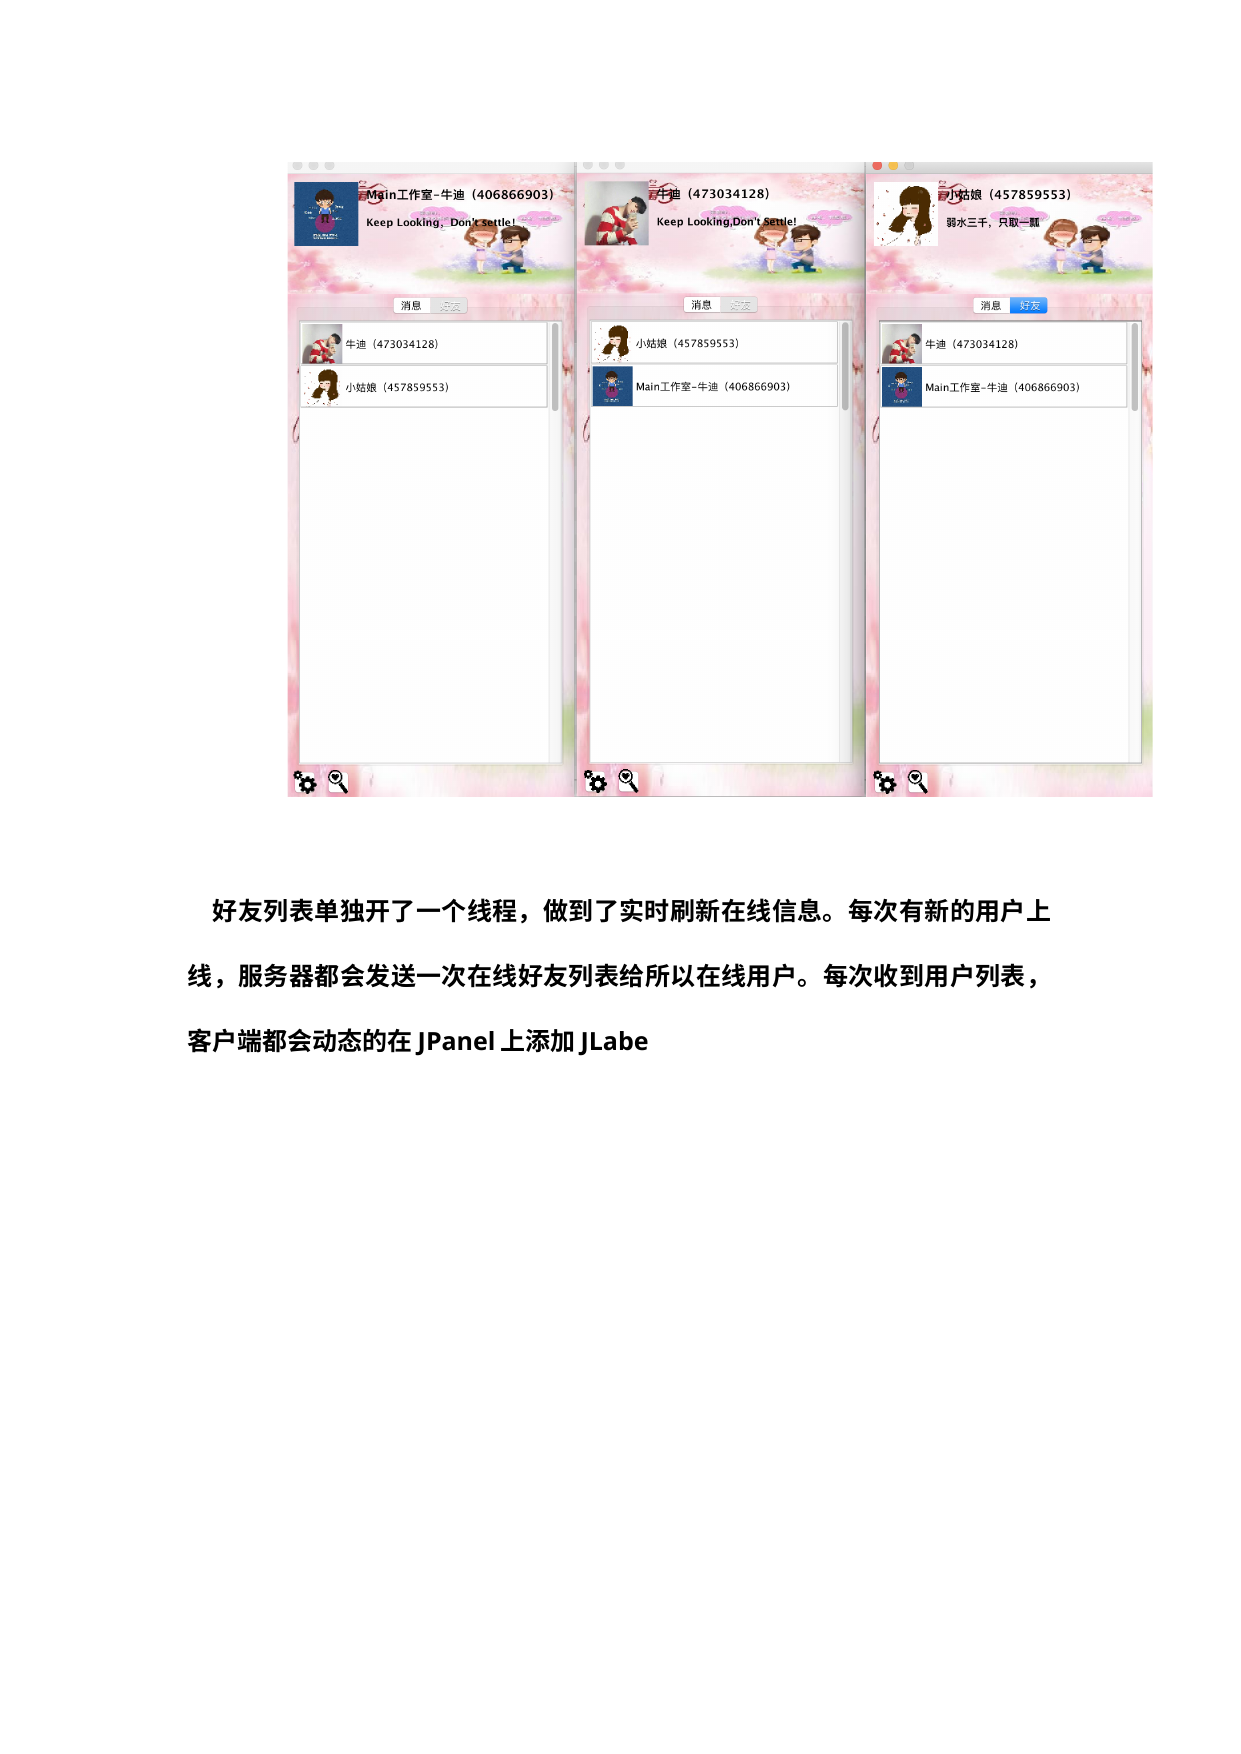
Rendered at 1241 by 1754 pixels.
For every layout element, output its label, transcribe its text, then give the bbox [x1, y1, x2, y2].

text 好友列表单独开了一个线程，做到了实时刷新在线信息。每次有新的用户上线，服务器都会发送一次在线好友列表给所以在线用户。每次收到用户列表，客户端都会动态的在JPanel上添加JLabe [187, 877, 1053, 1072]
picture [287, 162, 1153, 797]
